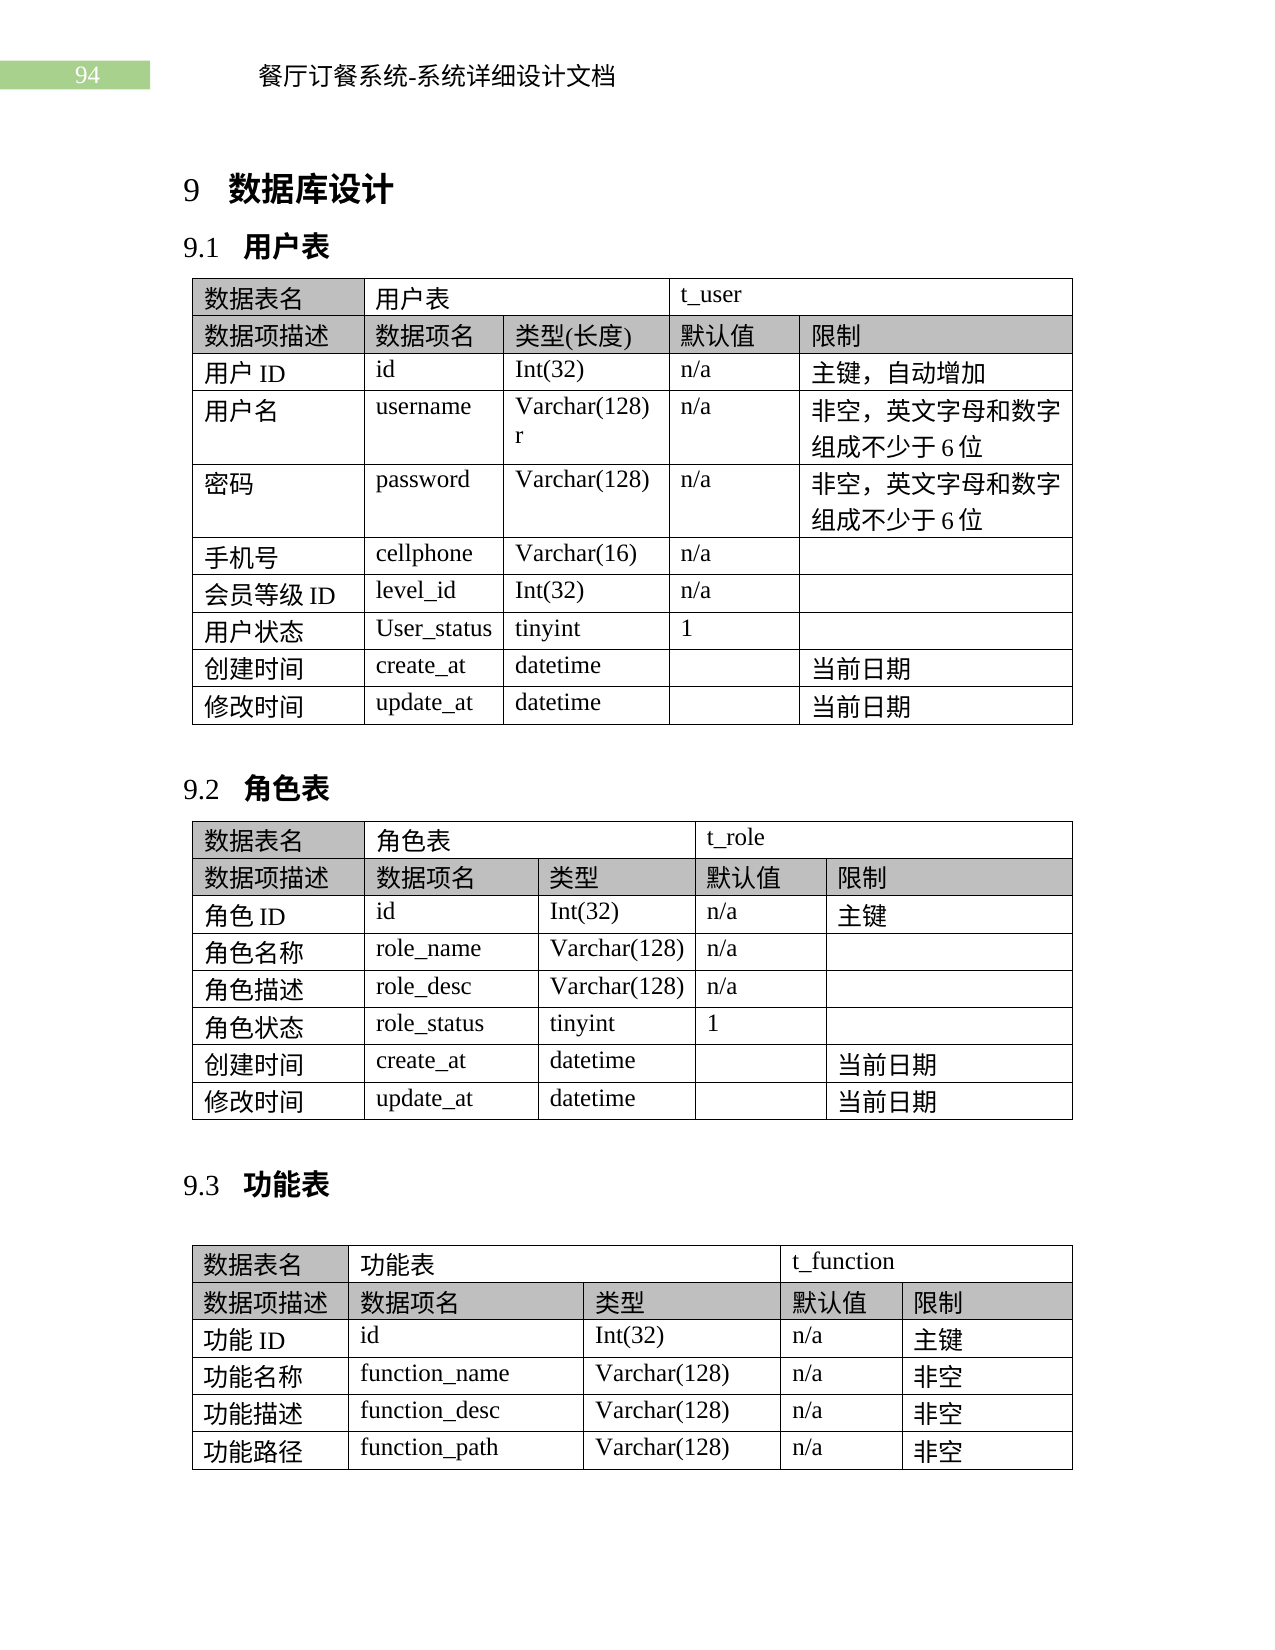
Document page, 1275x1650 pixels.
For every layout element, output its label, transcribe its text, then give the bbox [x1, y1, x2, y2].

table_cell 数据项描述 [193, 859, 364, 895]
table_header t_function [781, 1246, 1072, 1282]
table_cell Varchar(128) [584, 1358, 780, 1394]
table_cell tinyint [539, 1008, 695, 1044]
table_cell tinyint [504, 613, 669, 649]
table_cell 功能名称 [193, 1358, 348, 1394]
table_cell 数据项名 [365, 859, 538, 895]
table_cell 角色描述 [193, 971, 364, 1007]
table_cell create_at [365, 1045, 538, 1082]
table_cell 主键，自动增加 [800, 354, 1072, 390]
table_cell 主键 [903, 1320, 1072, 1357]
table_cell 功能路径 [193, 1432, 348, 1468]
table_cell 角色名称 [193, 934, 364, 970]
table_cell password [365, 465, 503, 537]
table_header t_user [670, 279, 1072, 315]
table_cell Varchar(128) [504, 465, 669, 537]
table_cell 非空 [903, 1358, 1072, 1394]
table_cell n/a [696, 934, 826, 970]
table_cell 创建时间 [193, 650, 364, 686]
table_cell [800, 613, 1072, 649]
table_cell 当前日期 [800, 650, 1072, 686]
table_cell 非空 [903, 1432, 1072, 1468]
table_cell Varchar(128) [584, 1395, 780, 1431]
table_cell Int(32) [539, 896, 695, 932]
table_header 功能表 [349, 1246, 780, 1282]
table_cell n/a [670, 391, 799, 463]
table_cell 类型 [539, 859, 695, 895]
subtitle 用户表 [183, 223, 1088, 266]
table_cell datetime [504, 687, 669, 723]
table_header 数据表名 [193, 822, 364, 858]
table_cell datetime [539, 1045, 695, 1082]
table_cell 用户ID [193, 354, 364, 390]
table_cell 非空，英文字母和数字组成不少于6位 [800, 465, 1072, 537]
table_cell 当前日期 [827, 1083, 1072, 1119]
table_cell update_at [365, 1083, 538, 1119]
table_cell [827, 934, 1072, 970]
table_header 数据表名 [193, 1246, 348, 1282]
table_cell 角色状态 [193, 1008, 364, 1044]
table_cell Varchar(128) [539, 971, 695, 1007]
table_cell update_at [365, 687, 503, 723]
table_header 数据表名 [193, 279, 364, 315]
table_cell 限制 [903, 1283, 1072, 1319]
table_cell [800, 575, 1072, 612]
table_cell 数据项名 [349, 1283, 583, 1319]
table_cell Int(32) [584, 1320, 780, 1357]
table_cell Varchar(16) [504, 538, 669, 574]
table_cell Int(32) [504, 354, 669, 390]
table_cell 非空 [903, 1395, 1072, 1431]
table_cell [827, 971, 1072, 1007]
table_cell 默认值 [781, 1283, 902, 1319]
table_cell id [365, 354, 503, 390]
table_cell 会员等级ID [193, 575, 364, 612]
table_cell username [365, 391, 503, 463]
table_header t_role [696, 822, 1072, 858]
table_cell 密码 [193, 465, 364, 537]
table_cell 1 [696, 1008, 826, 1044]
table_cell [696, 1083, 826, 1119]
table_cell 限制 [827, 859, 1072, 895]
table_cell [696, 1045, 826, 1082]
table_cell 类型 [584, 1283, 780, 1319]
table_cell 功能ID [193, 1320, 348, 1357]
table_cell n/a [670, 354, 799, 390]
table_cell function_path [349, 1432, 583, 1468]
table_cell Varchar(128)r [504, 391, 669, 463]
table_cell Int(32) [504, 575, 669, 612]
table_cell 限制 [800, 316, 1072, 353]
table_cell n/a [781, 1395, 902, 1431]
table_cell id [349, 1320, 583, 1357]
table_cell [827, 1008, 1072, 1044]
table_cell User_status [365, 613, 503, 649]
subtitle 功能表 [183, 1161, 1088, 1203]
table_cell 类型(长度) [504, 316, 669, 353]
table_cell 手机号 [193, 538, 364, 574]
table_header 用户表 [365, 279, 669, 315]
table_cell 非空，英文字母和数字组成不少于6位 [800, 391, 1072, 463]
table_cell cellphone [365, 538, 503, 574]
table_cell 用户状态 [193, 613, 364, 649]
table_cell n/a [670, 465, 799, 537]
table_cell Varchar(128) [584, 1432, 780, 1468]
table_cell function_name [349, 1358, 583, 1394]
table_cell 修改时间 [193, 687, 364, 723]
table_cell 修改时间 [193, 1083, 364, 1119]
subtitle 数据库设计 [183, 162, 1088, 211]
table_cell 功能描述 [193, 1395, 348, 1431]
table_cell 用户名 [193, 391, 364, 463]
table_header 角色表 [365, 822, 695, 858]
table_cell 默认值 [670, 316, 799, 353]
table_cell n/a [696, 971, 826, 1007]
table_cell 创建时间 [193, 1045, 364, 1082]
subtitle 角色表 [183, 766, 1088, 808]
table_cell [670, 650, 799, 686]
table_cell function_desc [349, 1395, 583, 1431]
table_cell 1 [670, 613, 799, 649]
table_cell 数据项描述 [193, 1283, 348, 1319]
table_cell datetime [539, 1083, 695, 1119]
table_cell 主键 [827, 896, 1072, 932]
table_cell level_id [365, 575, 503, 612]
table_cell create_at [365, 650, 503, 686]
table_cell n/a [696, 896, 826, 932]
table_cell id [365, 896, 538, 932]
table_cell role_desc [365, 971, 538, 1007]
table_cell 角色ID [193, 896, 364, 932]
table_cell 数据项描述 [193, 316, 364, 353]
table_cell n/a [670, 575, 799, 612]
table_cell 当前日期 [800, 687, 1072, 723]
table_cell 默认值 [696, 859, 826, 895]
table_cell 当前日期 [827, 1045, 1072, 1082]
table_cell Varchar(128) [539, 934, 695, 970]
table_cell n/a [781, 1320, 902, 1357]
table_cell datetime [504, 650, 669, 686]
table_cell n/a [670, 538, 799, 574]
table_cell n/a [781, 1432, 902, 1468]
table_cell role_status [365, 1008, 538, 1044]
table_cell [800, 538, 1072, 574]
table_cell 数据项名 [365, 316, 503, 353]
table_cell [670, 687, 799, 723]
table_cell role_name [365, 934, 538, 970]
table_cell n/a [781, 1358, 902, 1394]
